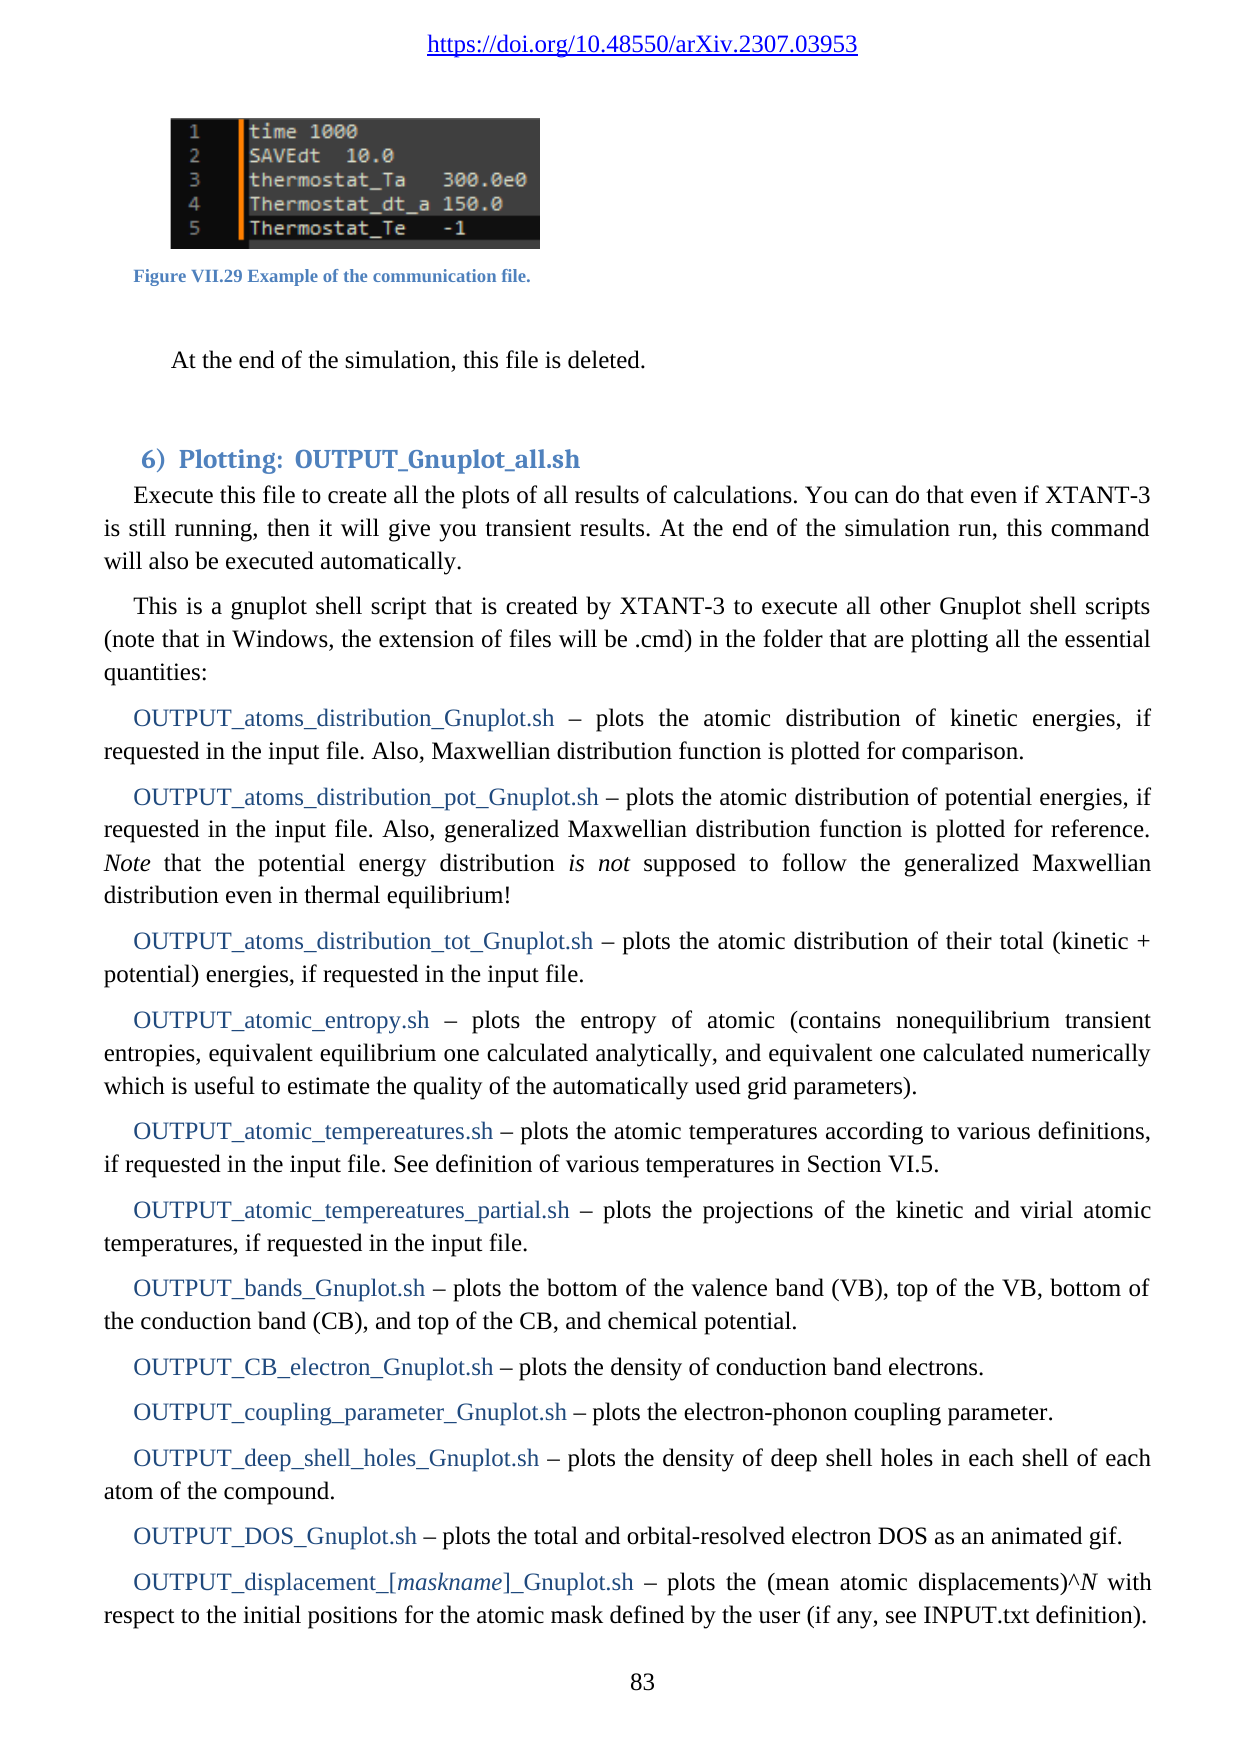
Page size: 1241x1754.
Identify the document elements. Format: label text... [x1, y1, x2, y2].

text OUTPUT_atoms_distribution_Gnuplot.sh – plots the atomic distribution of kinetic energies, if requested in the input file. Also, Maxwellian distribution function is plotted for comparison. [103, 703, 1152, 765]
text OUTPUT_coupling_parameter_Gnuplot.sh – plots the electron-phonon coupling parameter. [103, 1397, 1152, 1426]
subtitle Plotting: OUTPUT_Gnuplot_all.sh [141, 444, 1152, 475]
text OUTPUT_DOS_Gnuplot.sh – plots the total and orbital-resolved electron DOS as an animated gif. [103, 1521, 1152, 1550]
text OUTPUT_atoms_distribution_tot_Gnuplot.sh – plots the atomic distribution of their total (kinetic + potential) energies, if requested in the input file. [103, 926, 1152, 988]
text OUTPUT_deep_shell_holes_Gnuplot.sh – plots the density of deep shell holes in each shell of each atom of the compound. [103, 1443, 1152, 1505]
text OUTPUT_CB_electron_Gnuplot.sh – plots the density of conduction band electrons. [103, 1352, 1152, 1381]
text OUTPUT_atomic_entropy.sh – plots the entropy of atomic (contains nonequilibrium transient entropies, equivalent equilibrium one calculated analytically, and equivalent one calculated numerically which is useful to estimate the quality of the automatically used grid parameters). [103, 1005, 1152, 1099]
text OUTPUT_atomic_tempereatures.sh – plots the atomic temperatures according to various definitions, if requested in the input file. See definition of various temperatures in Section VI.5. [103, 1116, 1152, 1178]
text OUTPUT_atoms_distribution_pot_Gnuplot.sh – plots the atomic distribution of potential energies, if requested in the input file. Also, generalized Maxwellian distribution function is plotted for reference. Note that the potential energy distribution is not supposed to follow the generalized Maxwellian distribution even in thermal equilibrium! [103, 782, 1152, 909]
text OUTPUT_atomic_tempereatures_partial.sh – plots the projections of the kinetic and virial atomic temperatures, if requested in the input file. [103, 1195, 1152, 1257]
text At the end of the simulation, this file is deleted. [141, 345, 1152, 373]
text This is a gnuplot shell script that is created by XTANT-3 to execute all other Gnuplot shell scripts (note that in Windows, the extension of files will be .cmd) in the folder that are plotting all the essential quantities: [103, 591, 1152, 686]
text OUTPUT_displacement_[maskname]_Gnuplot.sh – plots the (mean atomic displacements)^N with respect to the initial positions for the atomic mask defined by the user (if any, see INPUT.txt definition). [103, 1567, 1152, 1629]
text OUTPUT_bands_Gnuplot.sh – plots the bottom of the valence band (VB), top of the VB, bottom of the conduction band (CB), and top of the CB, and chemical potential. [103, 1273, 1152, 1335]
text Execute this file to create all the plots of all results of calculations. You can do that even if XTANT-3 is still running, then it will give you transient results. At the end of the simulation run, this command will also be executed automatically. [103, 480, 1152, 575]
picture [170, 118, 540, 249]
